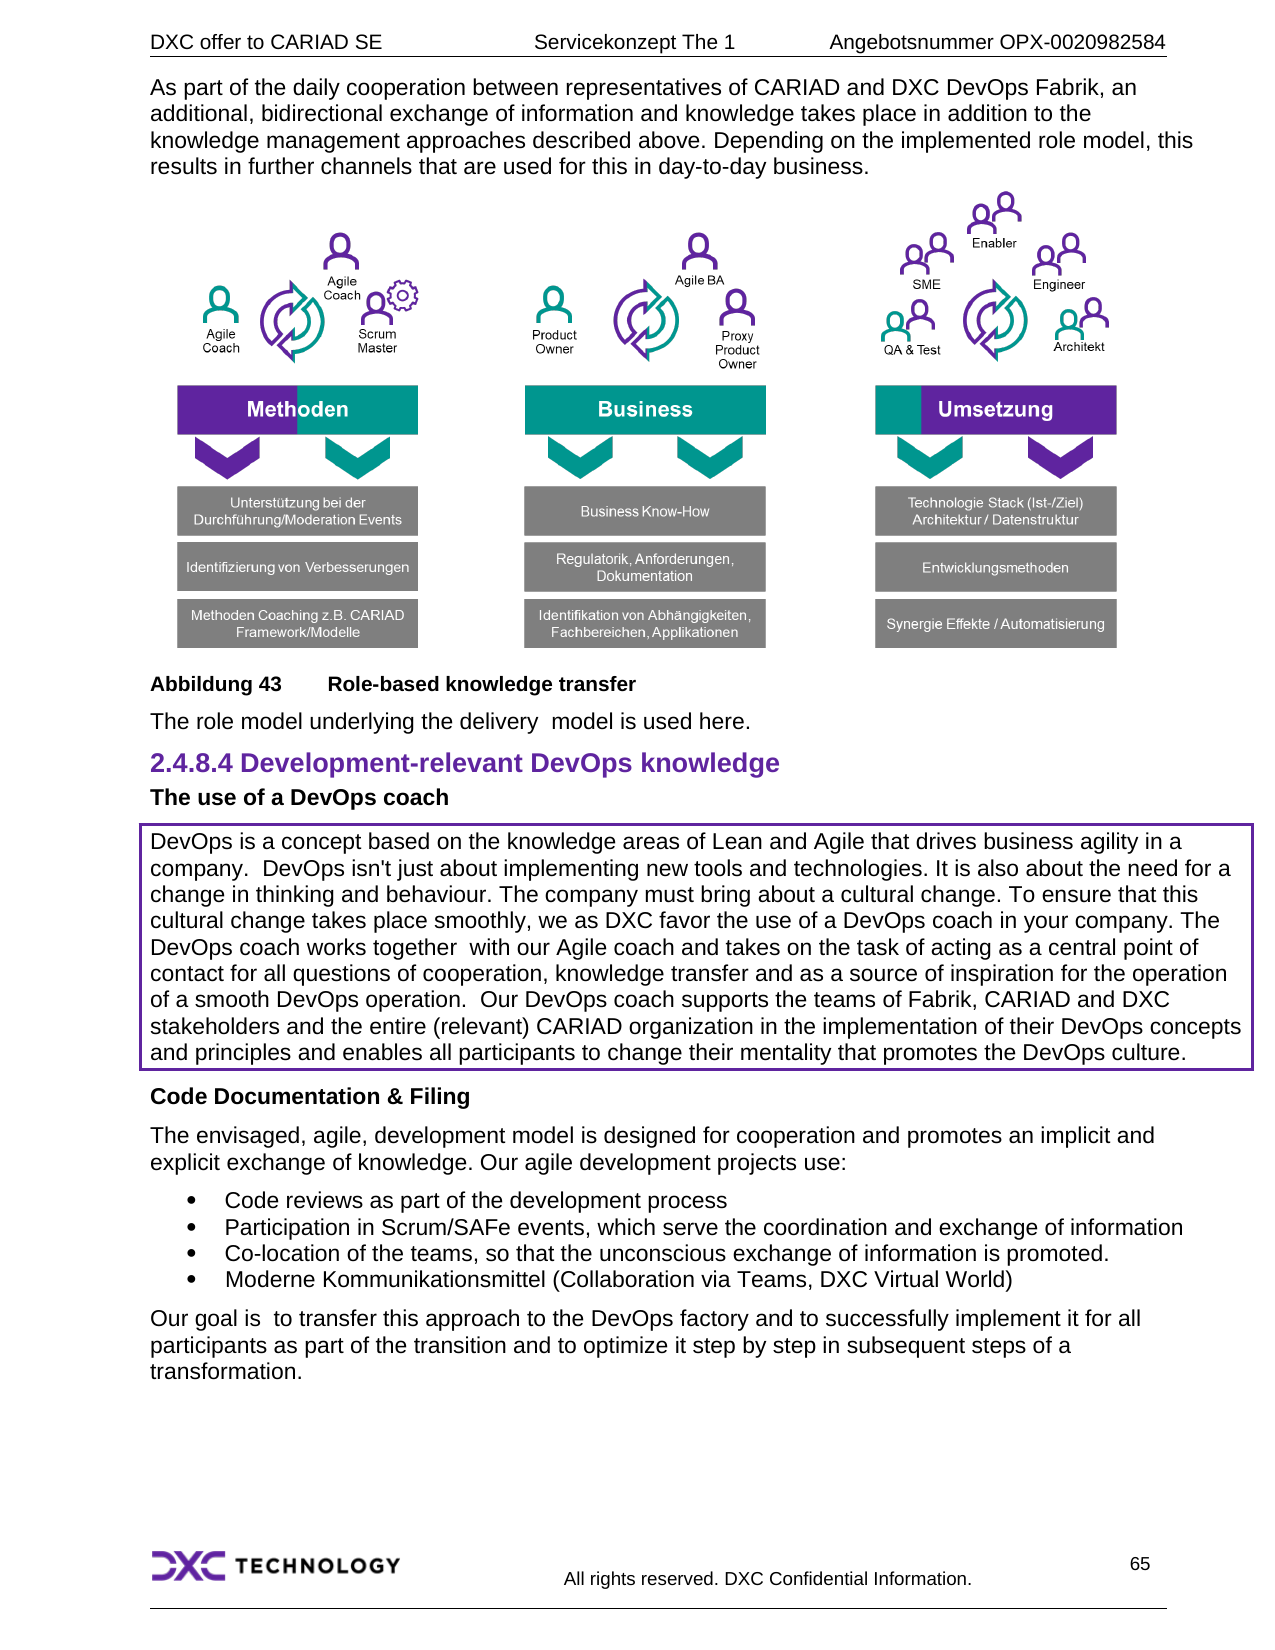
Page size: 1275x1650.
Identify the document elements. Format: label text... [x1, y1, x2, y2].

list Co-location of the teams, so that the unconscious exchange of information is promoted. [187, 1240, 1167, 1266]
text Code Documentation & Filing [150, 1083, 1167, 1109]
text DevOps is a concept based on the knowledge areas of Lean and Agile that drives business agility in a company. DevOps isn't just about implementing new tools and technologies. It is also about the need for a change in thinking and behaviour. The company must bring about a cultural change. To ensure that this cultural change takes place smoothly, we as DXC favor the use of a DevOps coach in your company. The DevOps coach works together with our Agile coach and takes on the task of acting as a central point of contact for all questions of cooperation, knowledge transfer and as a source of inspiration for the operation of a smooth DevOps operation. Our DevOps coach supports the teams of Fabrik, CARIAD and DXC stakeholders and the entire (relevant) CARIAD organization in the implementation of their DevOps concepts and principles and enables all participants to change their mentality that promotes the DevOps culture. [142, 826, 1251, 1068]
text Role-based knowledge transfer [150, 671, 1167, 695]
text The use of a DevOps coach [150, 784, 1167, 811]
list Code reviews as part of the development process [187, 1187, 1167, 1214]
list Moderne Kommunikationsmittel (Collaboration via Teams, DXC Virtual World) [187, 1266, 1167, 1293]
picture [150, 191, 1157, 659]
text The envisaged, agile, development model is designed for cooperation and promotes an implicit and explicit exchange of knowledge. Our agile development projects use: [150, 1122, 1198, 1175]
text Our goal is to transfer this approach to the DevOps factory and to successfully implement it for all participants as part of the transition and to optimize it step by step in subsequent steps of a transformation. [150, 1305, 1167, 1384]
text The role model underlying the delivery model is used here. [150, 708, 1167, 734]
text As part of the daily cooperation between representatives of CARIAD and DXC DevOps Fabrik, an additional, bidirectional exchange of information and knowledge takes place in addition to the knowledge management approaches described above. Depending on the implemented role model, this results in further channels that are used for this in day-to-day business. [150, 74, 1196, 179]
list Participation in Scrum/SAFe events, which serve the coordination and exchange of information [187, 1214, 1228, 1240]
subtitle Development-relevant DevOps knowledge [150, 747, 1243, 778]
